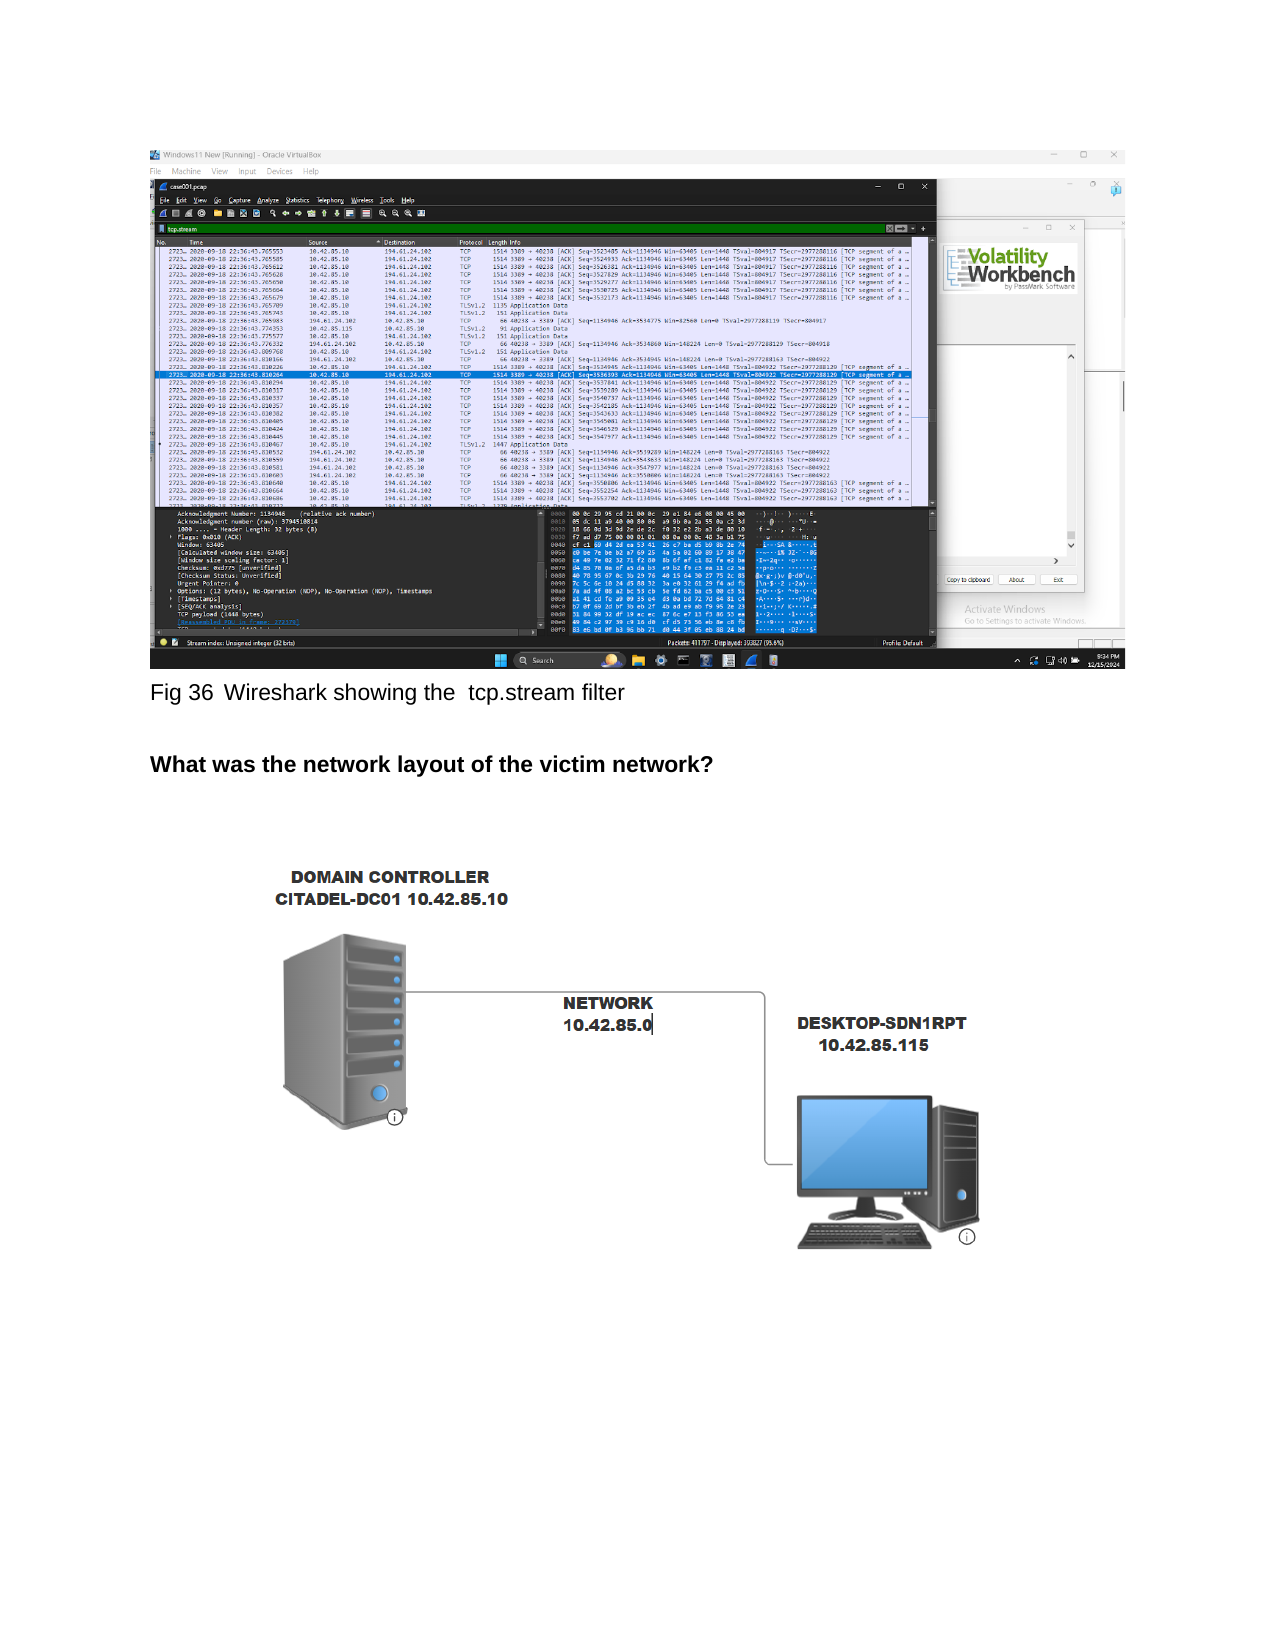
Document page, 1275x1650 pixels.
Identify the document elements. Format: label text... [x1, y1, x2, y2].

picture [150, 150, 1125, 669]
text Fig 36 Wireshark showing the tcp.stream filter [150, 679, 1125, 705]
text What was the network layout of the victim network? [150, 751, 1125, 778]
picture [150, 824, 1086, 1325]
